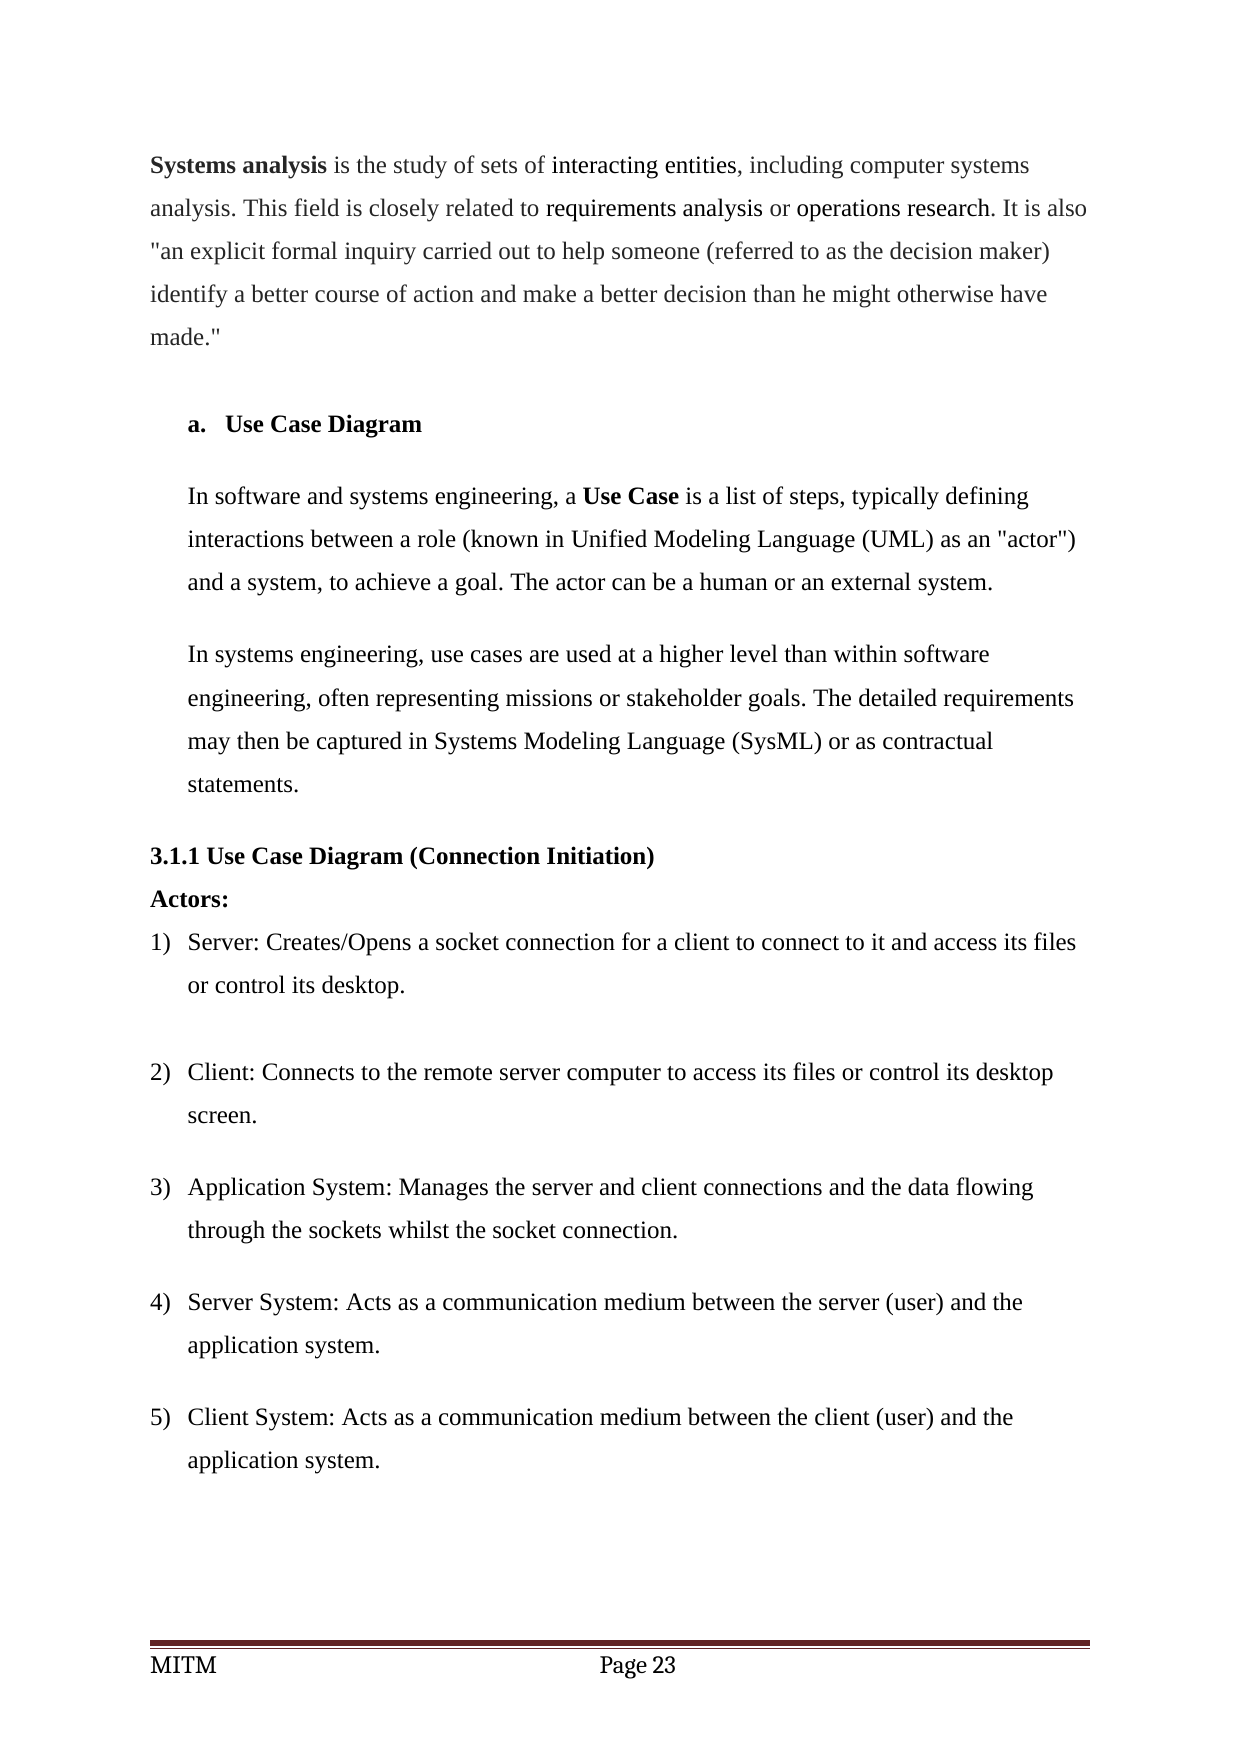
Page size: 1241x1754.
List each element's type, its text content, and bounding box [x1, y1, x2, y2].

text In software and systems engineering, a Use Case is a list of steps, typically defining interactions between a role (known in Unified Modeling Language (UML) as an "actor") and a system, to achieve a goal. The actor can be a human or an external system. [187, 481, 1090, 596]
text In systems engineering, use cases are used at a higher level than within software engineering, often representing missions or stakeholder goals. The detailed requirements may then be captured in Systems Modeling Language (SysML) or as contractual statements. [187, 639, 1090, 798]
text Actors: [150, 884, 1090, 913]
list Server System: Acts as a communication medium between the server (user) and the application system. [150, 1287, 1090, 1359]
list Use Case Diagram [187, 409, 1090, 437]
list Client: Connects to the remote server computer to access its files or control its desktop screen. [150, 1057, 1090, 1129]
text Systems analysis is the study of sets of interacting entities, including computer systems analysis. This field is closely related to requirements analysis or operations research. It is also "an explicit formal inquiry carried out to help someone (referred to as the decision maker) identify a better course of action and make a better decision than he might otherwise have made." [150, 150, 1090, 351]
list Server: Creates/Opens a socket connection for a client to connect to it and access its files or control its desktop. [150, 927, 1090, 999]
text 3.1.1 Use Case Diagram (Connection Initiation) [150, 841, 1090, 870]
list Client System: Acts as a communication medium between the client (user) and the application system. [150, 1402, 1090, 1474]
list Application System: Manages the server and client connections and the data flowing through the sockets whilst the socket connection. [150, 1172, 1090, 1244]
